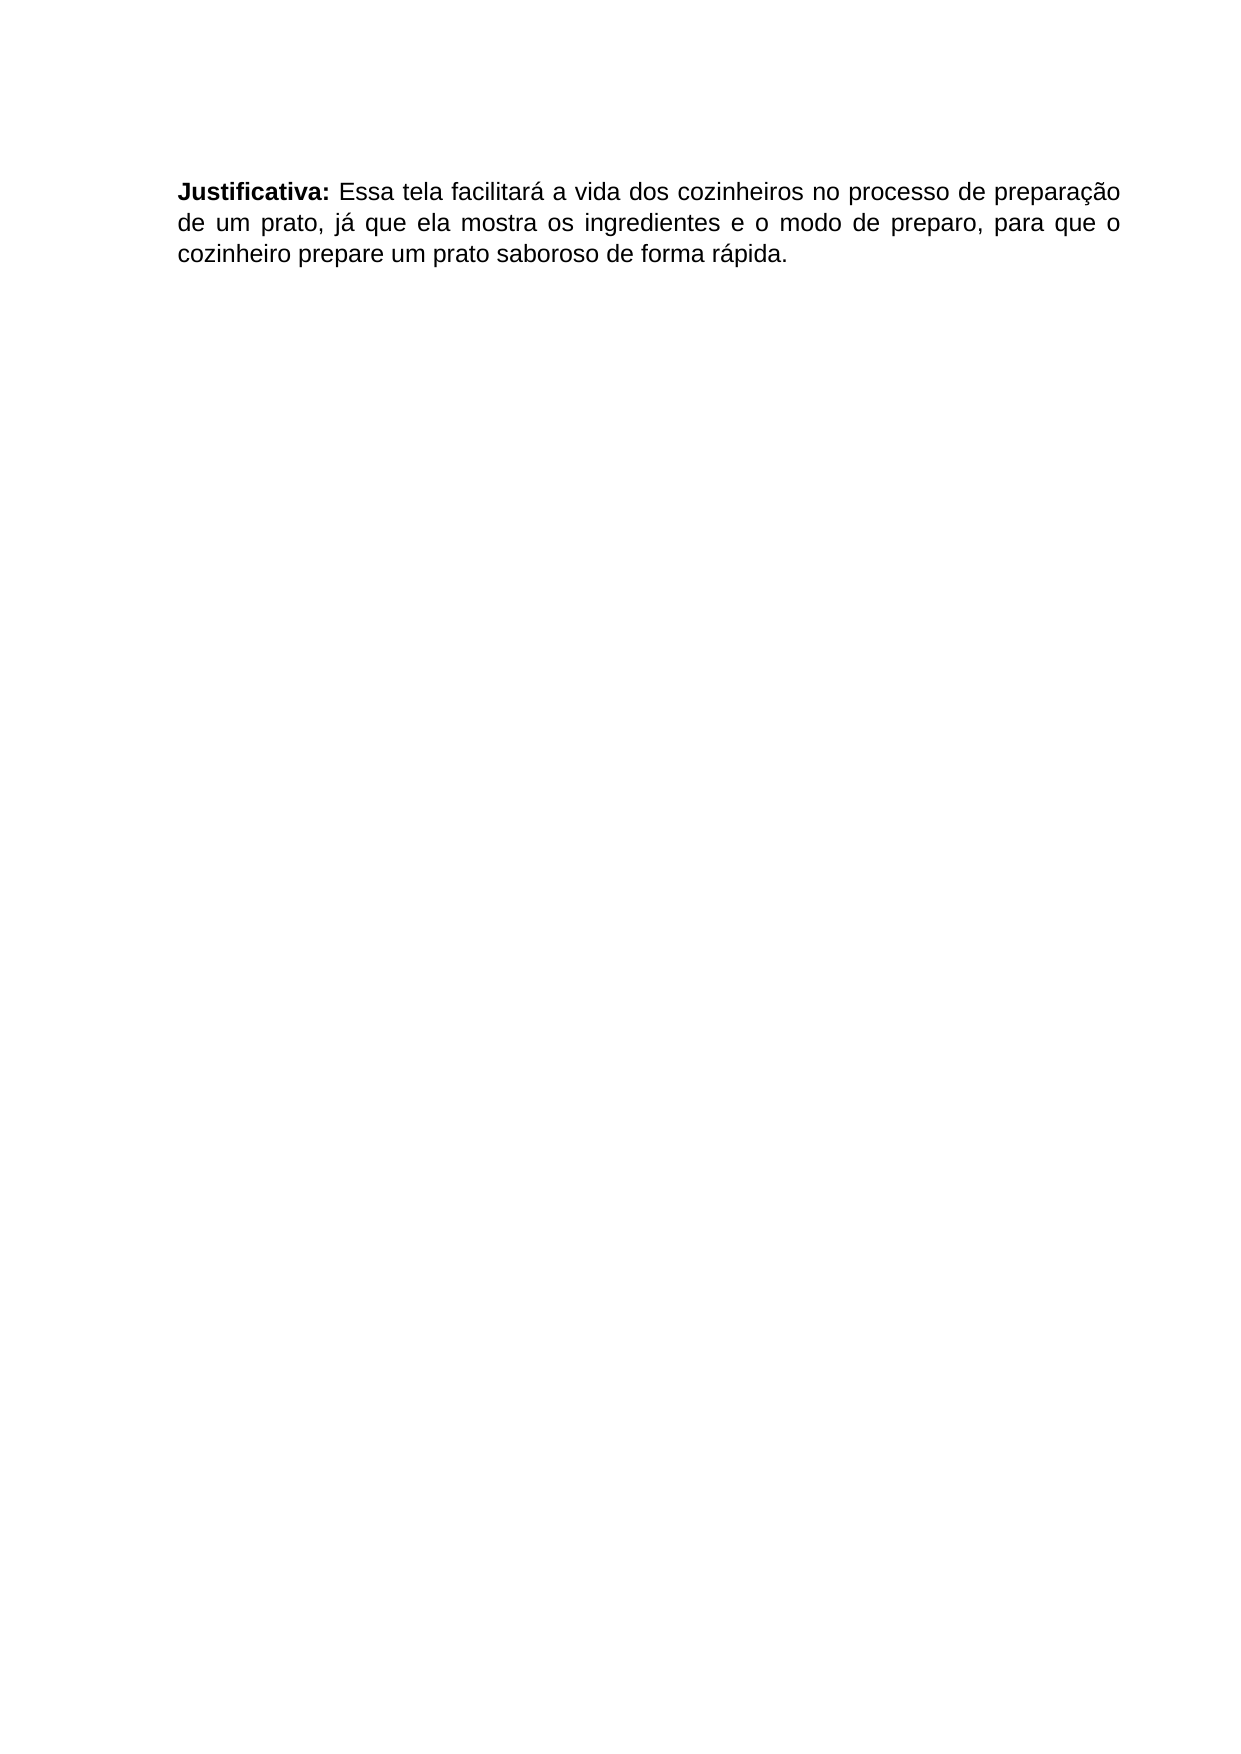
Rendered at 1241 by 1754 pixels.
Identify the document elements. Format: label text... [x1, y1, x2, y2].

text Justificativa: Essa tela facilitará a vida dos cozinheiros no processo de preparação de um prato, já que ela mostra os ingredientes e o modo de preparo, para que o cozinheiro prepare um prato saboroso de forma rápida. [177, 177, 1122, 268]
